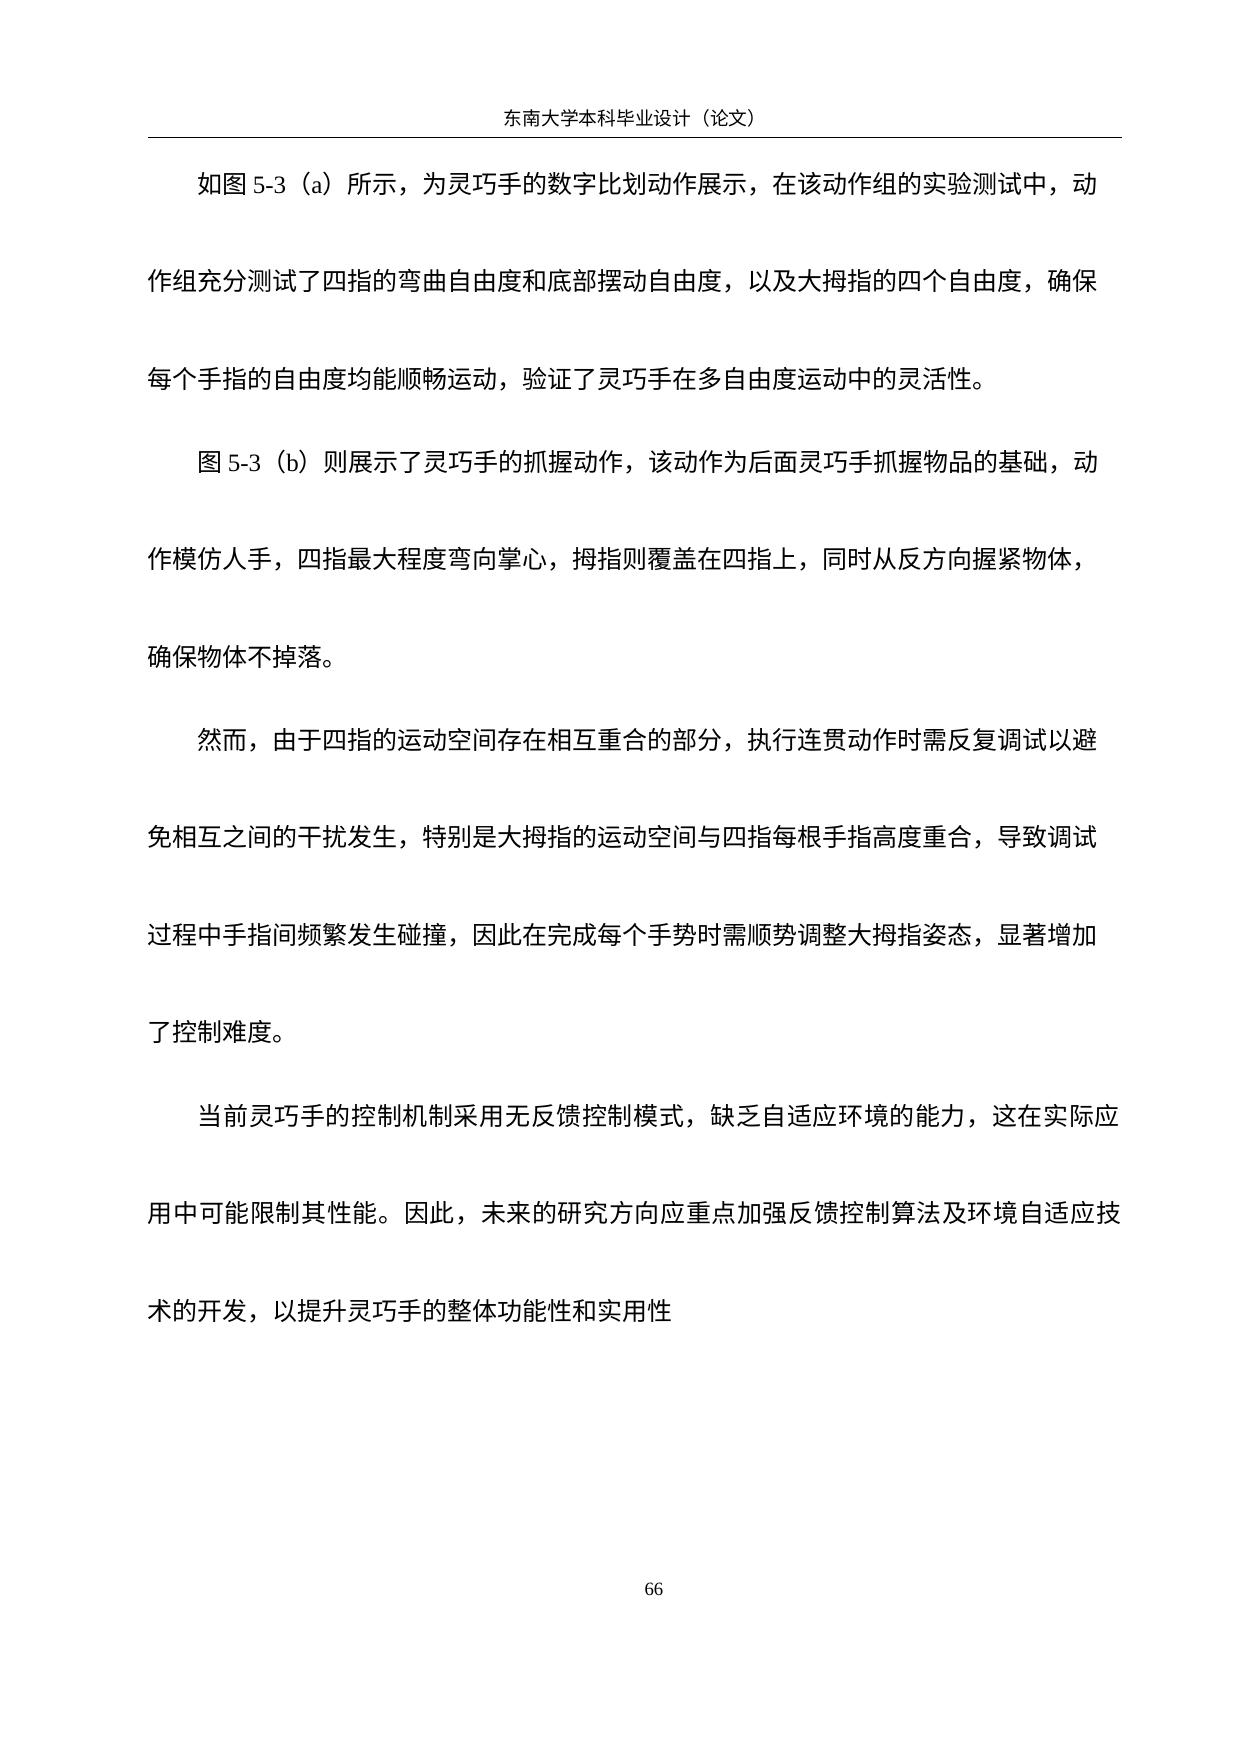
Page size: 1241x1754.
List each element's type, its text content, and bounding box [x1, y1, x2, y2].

text 图5-3（b）则展示了灵巧手的抓握动作，该动作为后面灵巧手抓握物品的基础，动作模仿人手，四指最大程度弯向掌心，拇指则覆盖在四指上，同时从反方向握紧物体，确保物体不掉落。 [148, 428, 1122, 688]
text 然而，由于四指的运动空间存在相互重合的部分，执行连贯动作时需反复调试以避免相互之间的干扰发生，特别是大拇指的运动空间与四指每根手指高度重合，导致调试过程中手指间频繁发生碰撞，因此在完成每个手势时需顺势调整大拇指姿态，显著增加了控制难度。 [148, 706, 1122, 1063]
text 当前灵巧手的控制机制采用无反馈控制模式，缺乏自适应环境的能力，这在实际应用中可能限制其性能。因此，未来的研究方向应重点加强反馈控制算法及环境自适应技术的开发，以提升灵巧手的整体功能性和实用性 [148, 1082, 1122, 1342]
text 如图5-3（a）所示，为灵巧手的数字比划动作展示，在该动作组的实验测试中，动作组充分测试了四指的弯曲自由度和底部摆动自由度，以及大拇指的四个自由度，确保每个手指的自由度均能顺畅运动，验证了灵巧手在多自由度运动中的灵活性。 [148, 150, 1122, 410]
